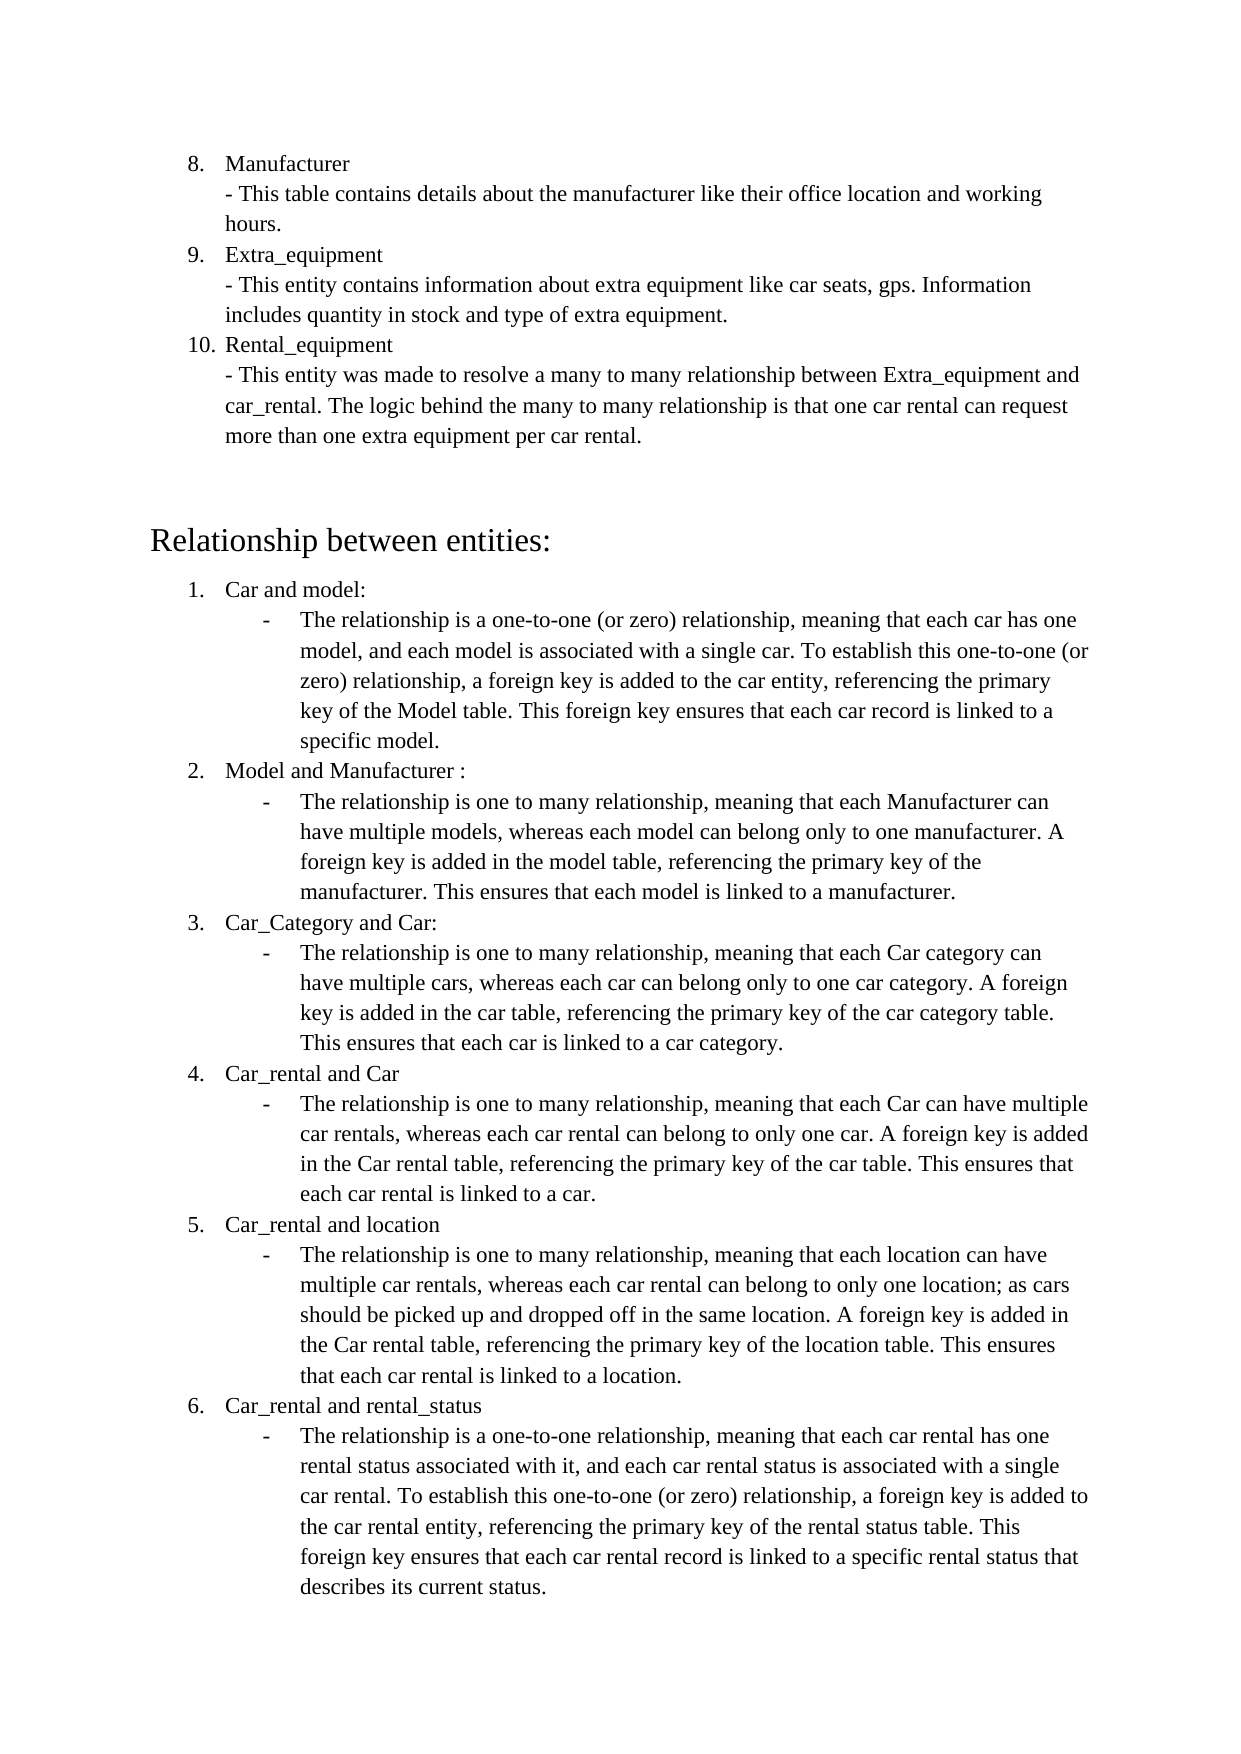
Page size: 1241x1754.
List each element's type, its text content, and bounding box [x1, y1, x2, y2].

list Extra_equipment - This entity contains information about extra equipment like car seats, gps. Information includes quantity in stock and type of extra equipment. [187, 241, 1090, 327]
list Model and Manufacturer : [187, 758, 1090, 784]
list Manufacturer - This table contains details about the manufacturer like their office location and working hours. [187, 150, 1090, 237]
list The relationship is a one-to-one relationship, meaning that each car rental has one rental status associated with it, and each car rental status is associated with a single car rental. To establish this one-to-one (or zero) relationship, a foreign key is added to the car rental entity, referencing the primary key of the rental status table. This foreign key ensures that each car rental record is linked to a specific rental status that describes its current status. [262, 1422, 1090, 1599]
list Rental_equipment - This entity was made to resolve a many to many relationship between Extra_equipment and car_rental. The logic behind the many to many relationship is that one car rental can request more than one extra equipment per car rental. [187, 331, 1090, 448]
list Car_rental and location [187, 1211, 1090, 1237]
list The relationship is one to many relationship, meaning that each Manufacturer can have multiple models, whereas each model can belong only to one manufacturer. A foreign key is added in the model table, referencing the primary key of the manufacturer. This ensures that each model is linked to a manufacturer. [262, 788, 1090, 905]
list The relationship is one to many relationship, meaning that each Car category can have multiple cars, whereas each car can belong only to one car category. A foreign key is added in the car table, referencing the primary key of the car category table. This ensures that each car is linked to a car category. [262, 939, 1090, 1056]
list The relationship is one to many relationship, meaning that each location can have multiple car rentals, whereas each car rental can belong to only one location; as cars should be picked up and dropped off in the same location. A foreign key is added in the Car rental table, referencing the primary key of the location table. This ensures that each car rental is linked to a location. [262, 1241, 1090, 1388]
list Car_rental and Car [187, 1060, 1090, 1086]
list The relationship is a one-to-one (or zero) relationship, meaning that each car has one model, and each model is associated with a single car. To establish this one-to-one (or zero) relationship, a foreign key is added to the car entity, referencing the primary key of the Model table. This foreign key ensures that each car record is linked to a specific model. [262, 607, 1090, 754]
subtitle Relationship between entities: [150, 520, 1090, 558]
list The relationship is one to many relationship, meaning that each Car can have multiple car rentals, whereas each car rental can belong to only one car. A foreign key is added in the Car rental table, referencing the primary key of the car table. This ensures that each car rental is linked to a car. [262, 1090, 1090, 1207]
list Car_Category and Car: [187, 909, 1090, 935]
list Car and model: [187, 576, 1090, 603]
list Car_rental and rental_status [187, 1392, 1090, 1418]
